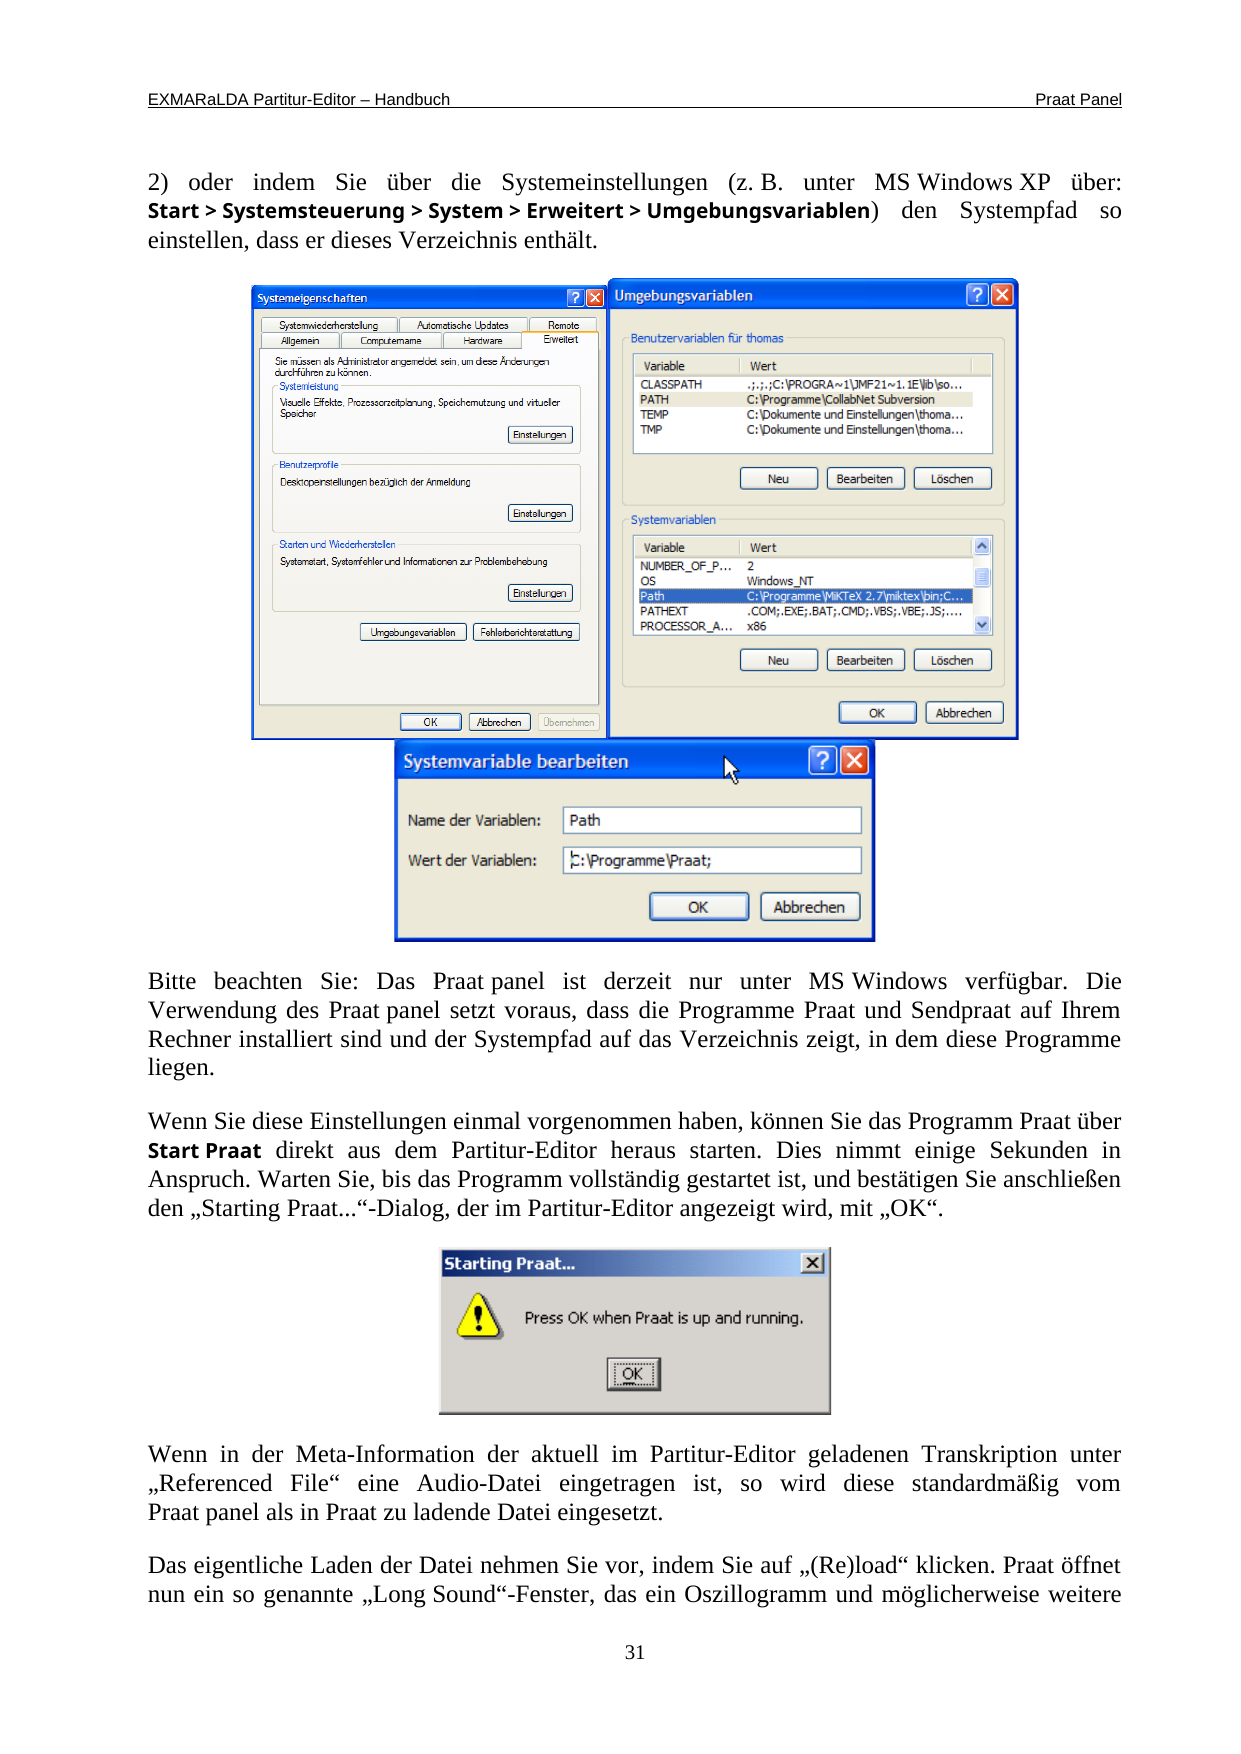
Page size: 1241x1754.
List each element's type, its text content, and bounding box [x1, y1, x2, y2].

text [148, 1550, 1122, 1608]
picture [251, 278, 1019, 942]
text 2) oder indem Sie über die Systemeinstellungen (z. B. unter MS Windows XP über: Start > Systemsteuerung > System > Erweitert > Umgebungsvariablen) den Systempfad so einstellen, dass er dieses Verzeichnis enthält. [148, 167, 1122, 254]
text Wenn Sie diese Einstellungen einmal vorgenommen haben, können Sie das Programm Praat über Start Praat direkt aus dem Partitur-Editor heraus starten. Dies nimmt einige Sekunden in Anspruch. Warten Sie, bis das Programm vollständig gestartet ist, und bestätigen Sie anschließen den „Starting Praat...“-Dialog, der im Partitur-Editor angezeigt wird, mit „OK“. [148, 1106, 1122, 1222]
picture [438, 1247, 832, 1415]
text Wenn in der Meta-Information der aktuell im Partitur-Editor geladenen Transkription unter „Referenced File“ eine Audio-Datei eingetragen ist, so wird diese standardmäßig vom Praat panel als in Praat zu ladende Datei eingesetzt. [148, 1439, 1122, 1525]
text Bitte beachten Sie: Das Praat panel ist derzeit nur unter MS Windows verfügbar. Die Verwendung des Praat panel setzt voraus, dass die Programme Praat und Sendpraat auf Ihrem Rechner installiert sind und der Systempfad auf das Verzeichnis zeigt, in dem diese Programme liegen. [148, 966, 1122, 1081]
